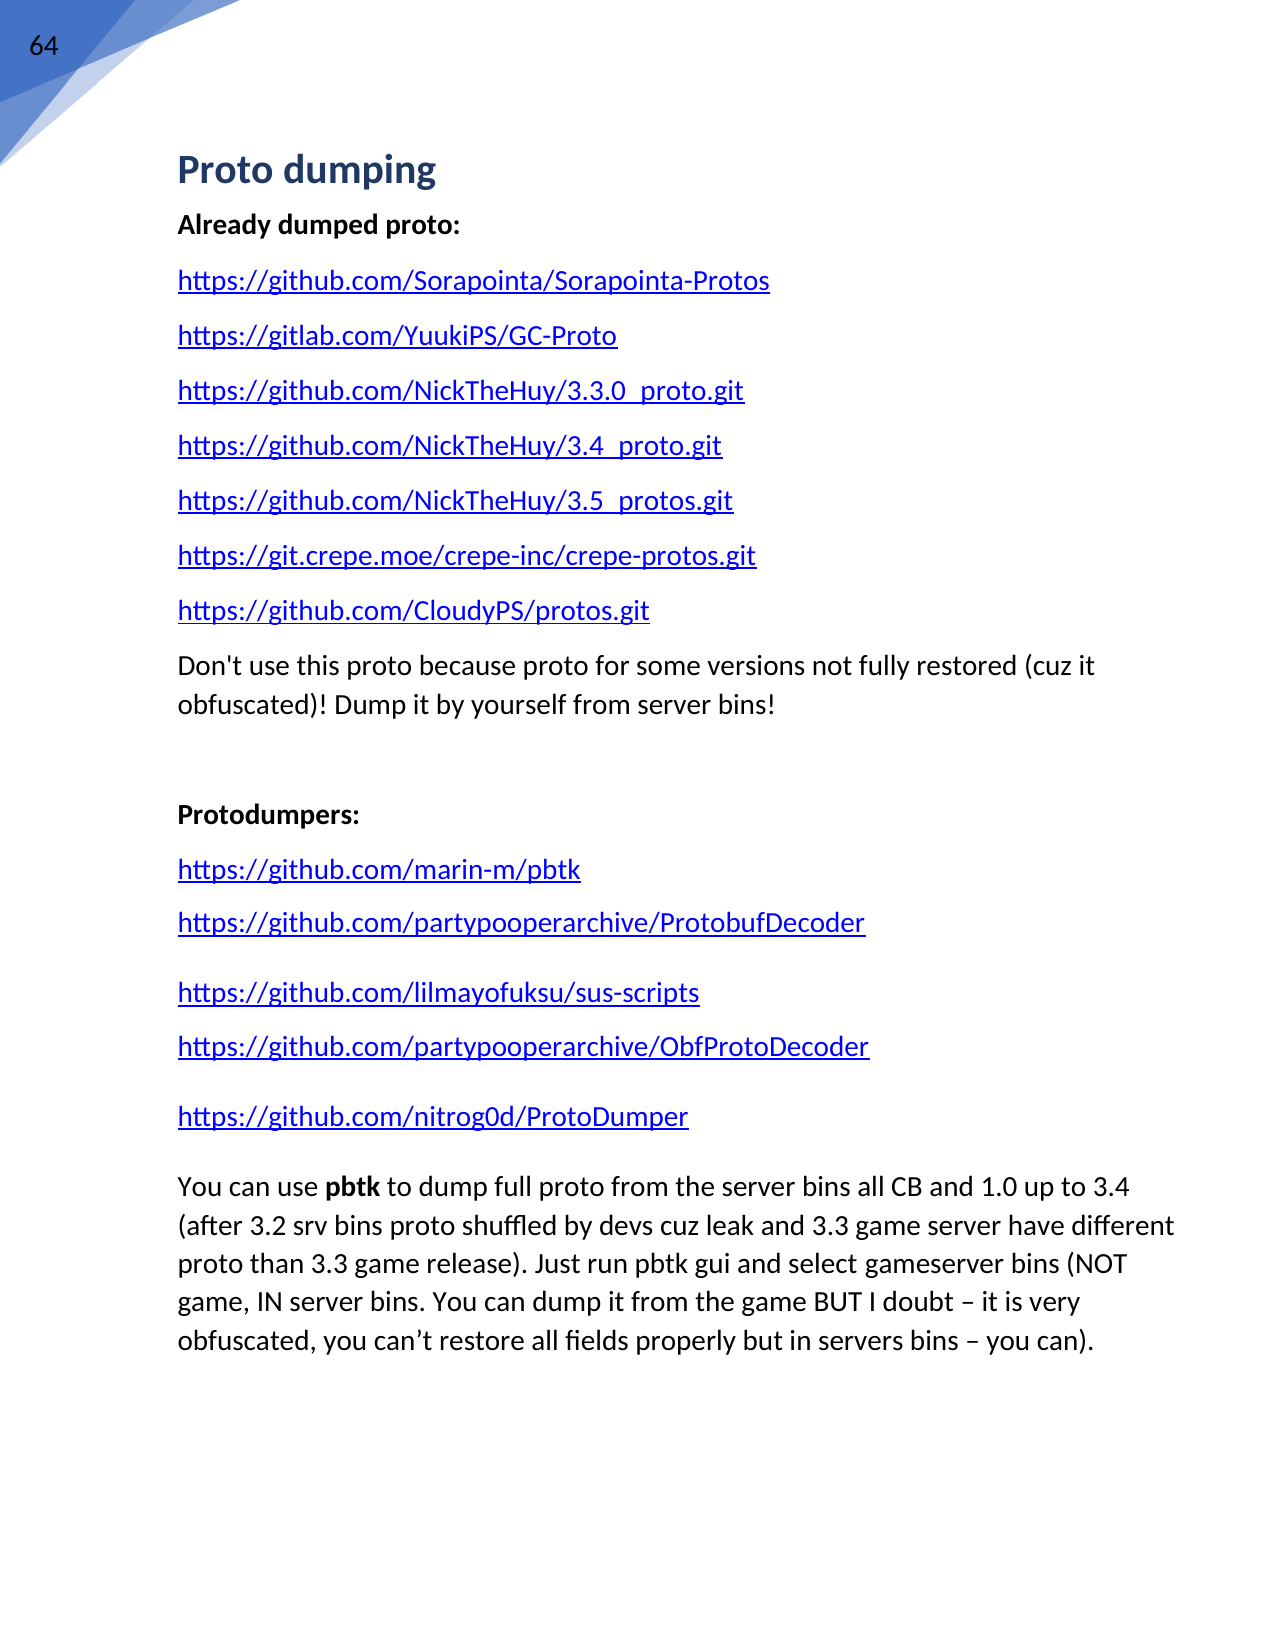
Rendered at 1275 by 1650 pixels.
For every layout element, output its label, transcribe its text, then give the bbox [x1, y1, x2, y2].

text https://github.com/NickTheHuy/3.5_protos.git [177, 482, 1186, 518]
text https://github.com/lilmayofuksu/sus-scripts https://github.com/partypooperarchive/ObfProtoDecoder [177, 974, 1186, 1064]
text https://github.com/NickTheHuy/3.4_proto.git [177, 427, 1186, 462]
text Don't use this proto because proto for some versions not fully restored (cuz it obfuscated)! Dump it by yourself from server bins! [177, 647, 1186, 721]
text Already dumped proto: [177, 206, 1186, 242]
text https://github.com/CloudyPS/protos.git [177, 592, 1186, 628]
text https://github.com/NickTheHuy/3.3.0_proto.git [177, 372, 1186, 407]
text https://github.com/Sorapointa/Sorapointa-Protos [177, 262, 1186, 297]
subtitle Proto dumping [177, 143, 1186, 194]
text https://gitlab.com/YuukiPS/GC-Proto [177, 317, 1186, 352]
text https://github.com/marin-m/pbtk https://github.com/partypooperarchive/ProtobufDecoder [177, 851, 1186, 940]
text https://git.crepe.moe/crepe-inc/crepe-protos.git [177, 537, 1186, 573]
text https://github.com/nitrog0d/ProtoDumper [177, 1098, 1186, 1134]
text Protodumpers: [177, 796, 1186, 832]
text You can use pbtk to dump full proto from the server bins all CB and 1.0 up to 3.4 (after 3.2 srv bins proto shuffled by devs cuz leak and 3.3 game server have different proto than 3.3 game release). Just run pbtk gui and select gameserver bins (NOT game, IN server bins. You can dump it from the game BUT I doubt – it is very obfuscated, you can’t restore all fields properly but in servers bins – you can). [177, 1168, 1186, 1358]
picture [0, 0, 241, 168]
